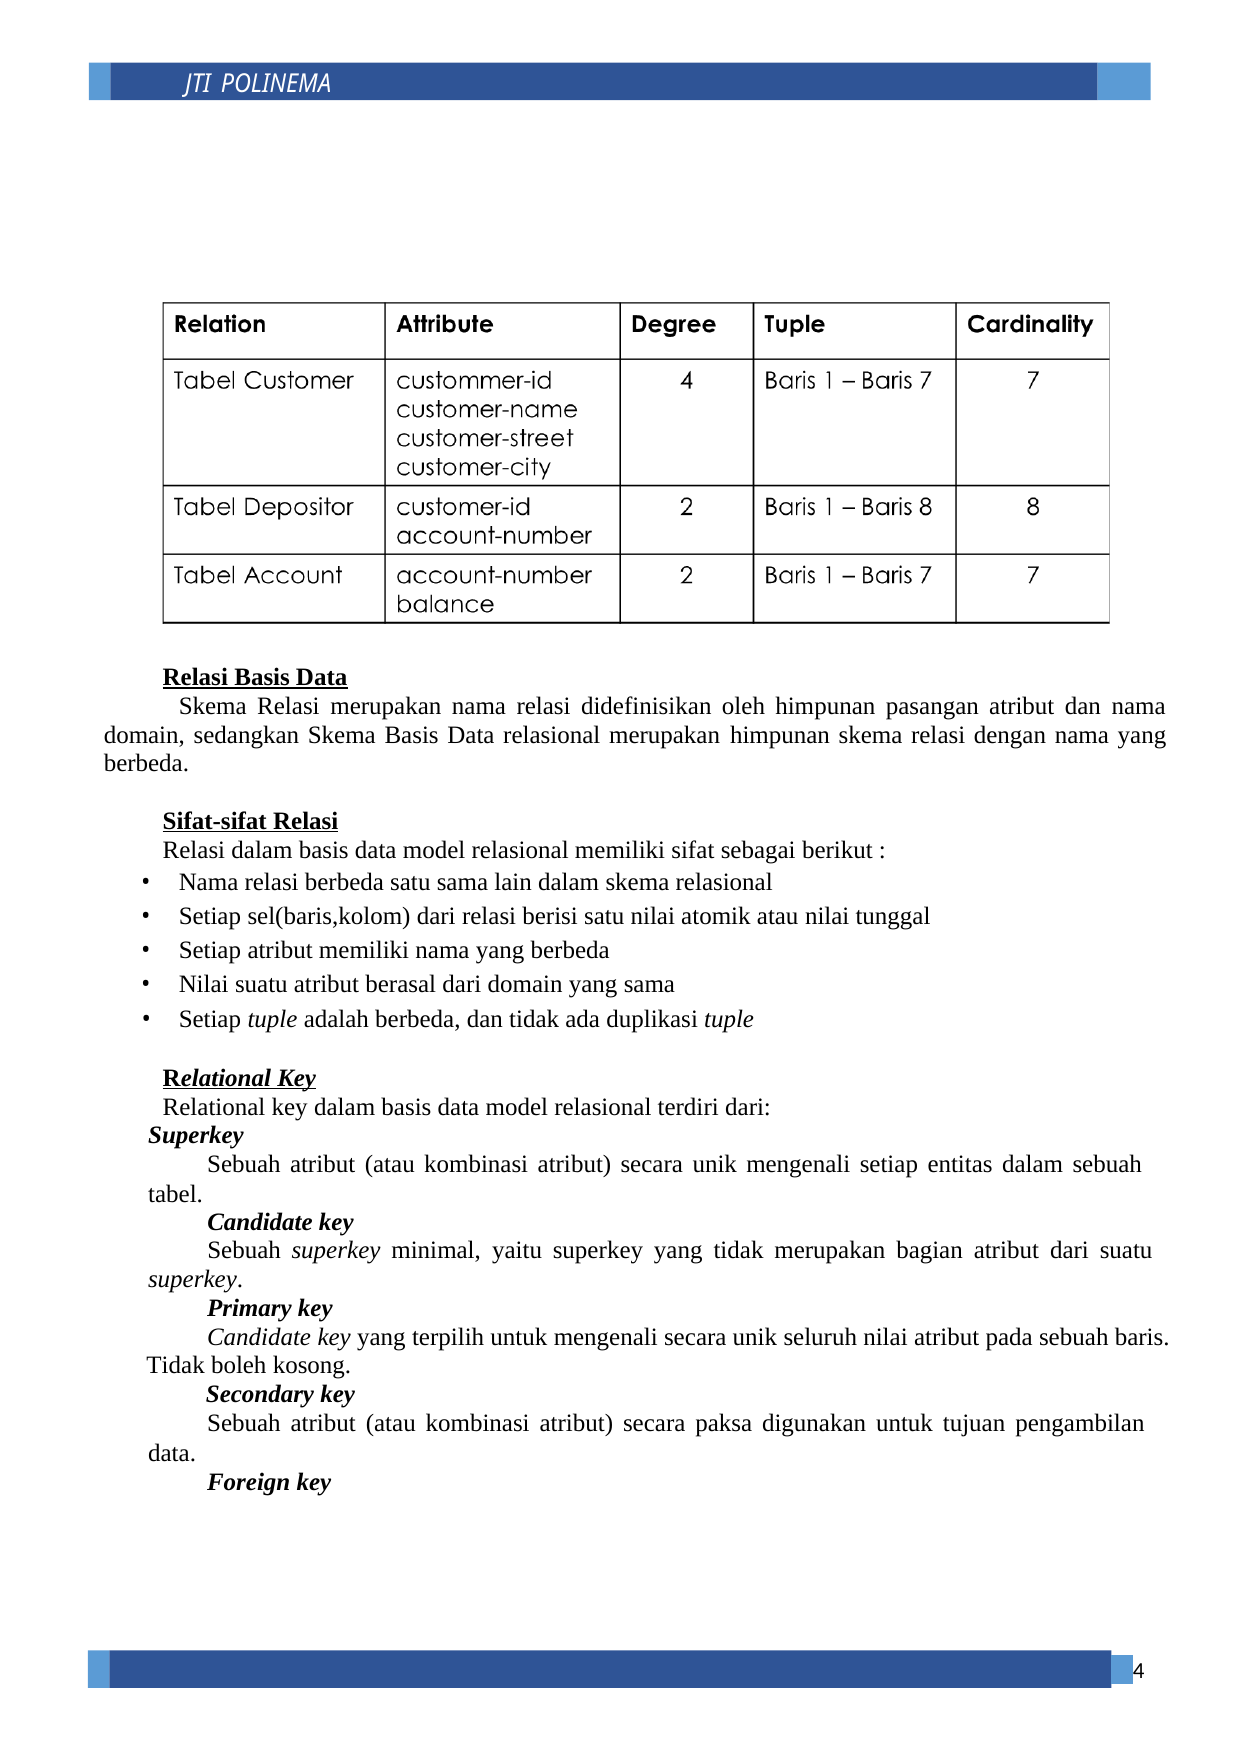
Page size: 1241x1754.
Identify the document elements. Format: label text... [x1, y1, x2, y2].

text Sebuah atribut (atau kombinasi atribut) secara paksa digunakan untuk tujuan pengambilan [207, 1408, 1230, 1437]
subtitle Sifat-sifat Relasi [162, 806, 1230, 835]
list Setiap atribut memiliki nama yang berbeda [141, 932, 1230, 966]
text Candidate key yang terpilih untuk mengenali secara unik seluruh nilai atribut pada sebuah baris. [207, 1322, 1230, 1351]
text Sebuah atribut (atau kombinasi atribut) secara unik mengenali setiap entitas dalam sebuah [207, 1149, 1230, 1178]
subtitle Relasi Basis Data [162, 662, 1230, 691]
list Nama relasi berbeda satu sama lain dalam skema relasional [141, 863, 1230, 897]
text Relational Key [162, 1063, 1230, 1092]
text Tidak boleh kosong. [83, 1351, 351, 1379]
list Setiap tuple adalah berbeda, dan tidak ada duplikasi tuple [141, 1000, 1230, 1034]
text Relasi dalam basis data model relasional memiliki sifat sebagai berikut : [162, 835, 1230, 863]
subtitle Primary key [207, 1293, 1230, 1322]
subtitle Candidate key [208, 1207, 1230, 1236]
text Sebuah superkey minimal, yaitu superkey yang tidak merupakan bagian atribut dari suatu [208, 1236, 1230, 1264]
text Skema Relasi merupakan nama relasi didefinisikan oleh himpunan pasangan atribut dan nama domain, sedangkan Skema Basis Data relasional merupakan himpunan skema relasi dengan nama yang berbeda. [103, 691, 1167, 777]
text tabel. [148, 1178, 206, 1208]
subtitle Superkey [148, 1121, 1230, 1149]
subtitle Foreign key [207, 1467, 1230, 1496]
text data. [148, 1437, 1230, 1467]
picture [162, 300, 1110, 632]
list Setiap sel(baris,kolom) dari relasi berisi satu nilai atomik atau nilai tunggal [141, 897, 1230, 932]
list Nilai suatu atribut berasal dari domain yang sama [141, 966, 1230, 1000]
text superkey. [148, 1264, 1230, 1293]
subtitle Secondary key [83, 1379, 357, 1408]
text Relational key dalam basis data model relasional terdiri dari: [162, 1092, 1230, 1121]
